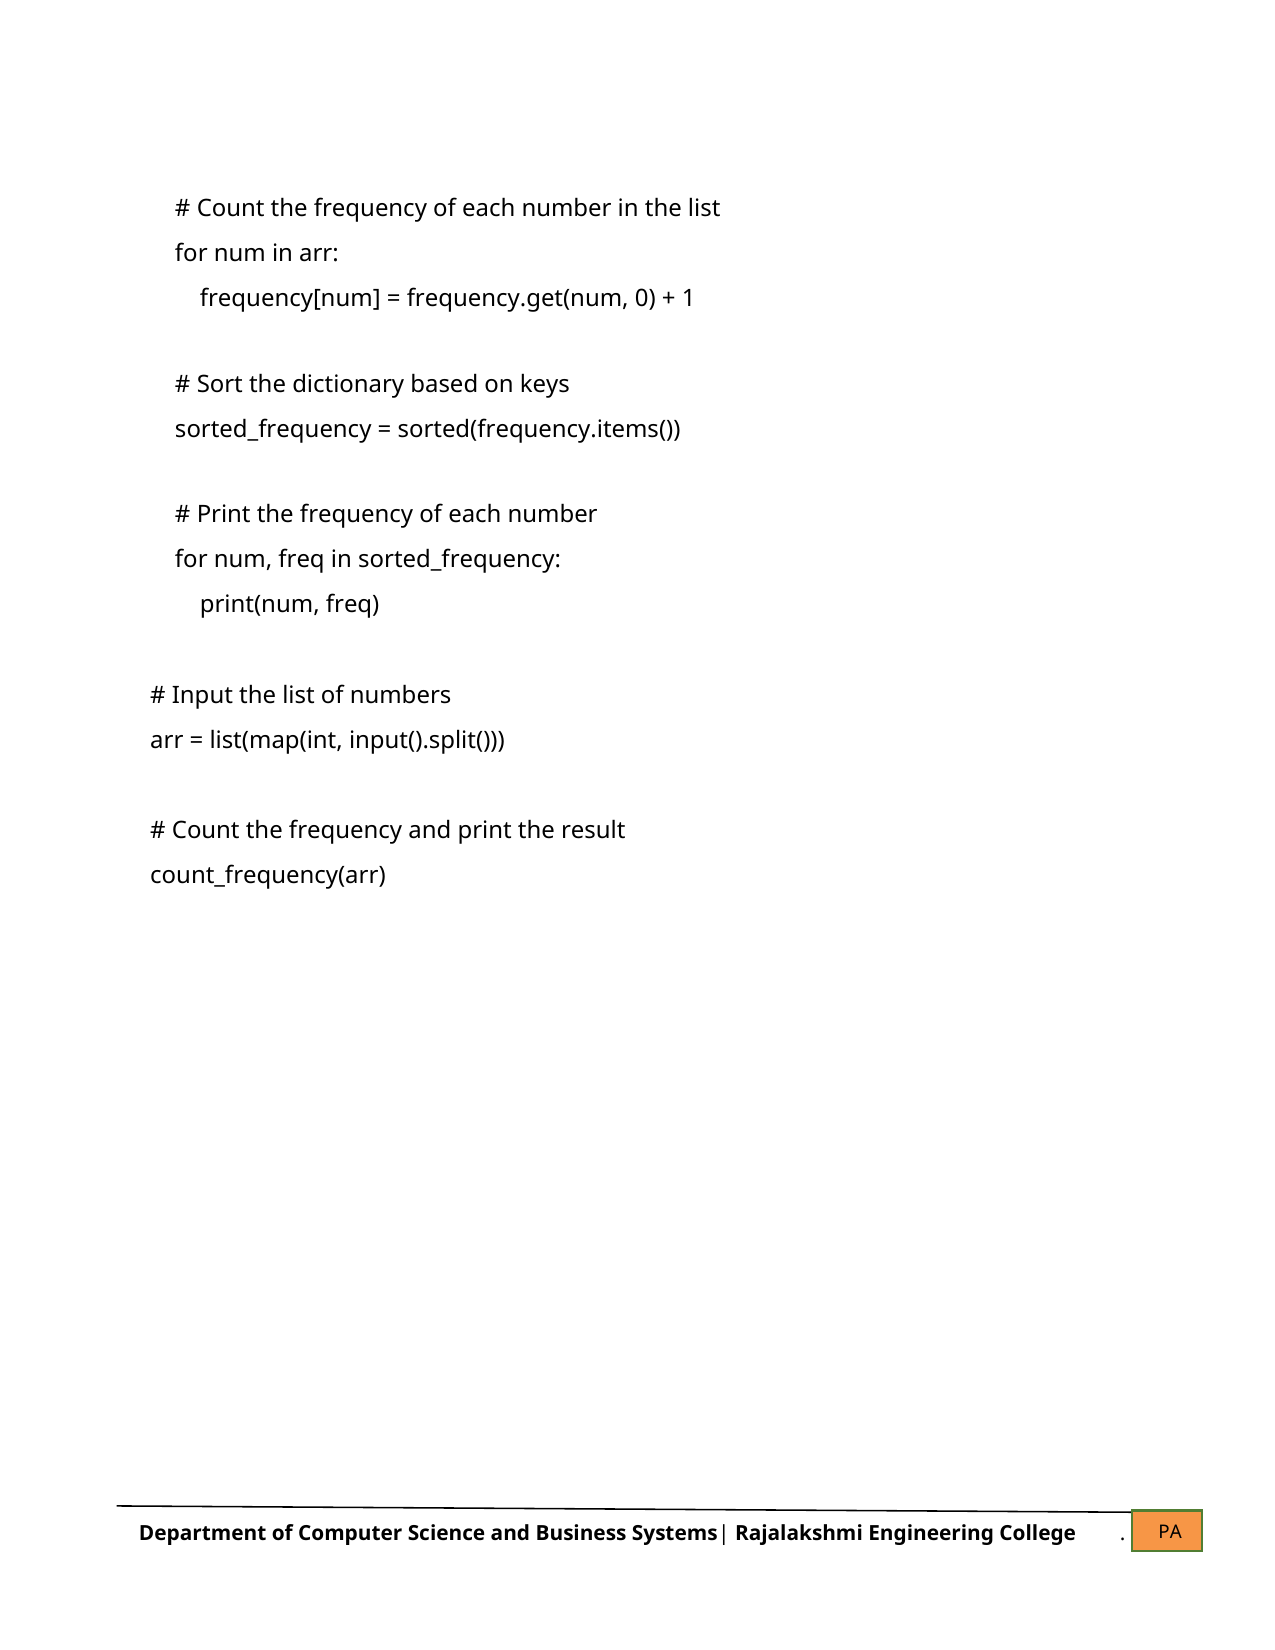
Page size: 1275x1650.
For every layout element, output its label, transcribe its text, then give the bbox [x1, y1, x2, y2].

text arr = list(map(int, input().split())) [150, 723, 1125, 755]
text # Count the frequency of each number in the list [150, 191, 1125, 223]
text # Sort the dictionary based on keys [150, 366, 1125, 399]
text # Count the frequency and print the result [150, 813, 1125, 845]
text count_frequency(arr) [150, 858, 1125, 891]
text sorted_frequency = sorted(frequency.items()) [150, 411, 1125, 444]
text for num in arr: [150, 236, 1125, 268]
text for num, freq in sorted_frequency: [150, 542, 1125, 575]
text # Print the frequency of each number [150, 497, 1125, 530]
text print(num, freq) [150, 587, 1125, 620]
text # Input the list of numbers [150, 677, 1125, 710]
text frequency[num] = frequency.get(num, 0) + 1 [150, 281, 1125, 313]
